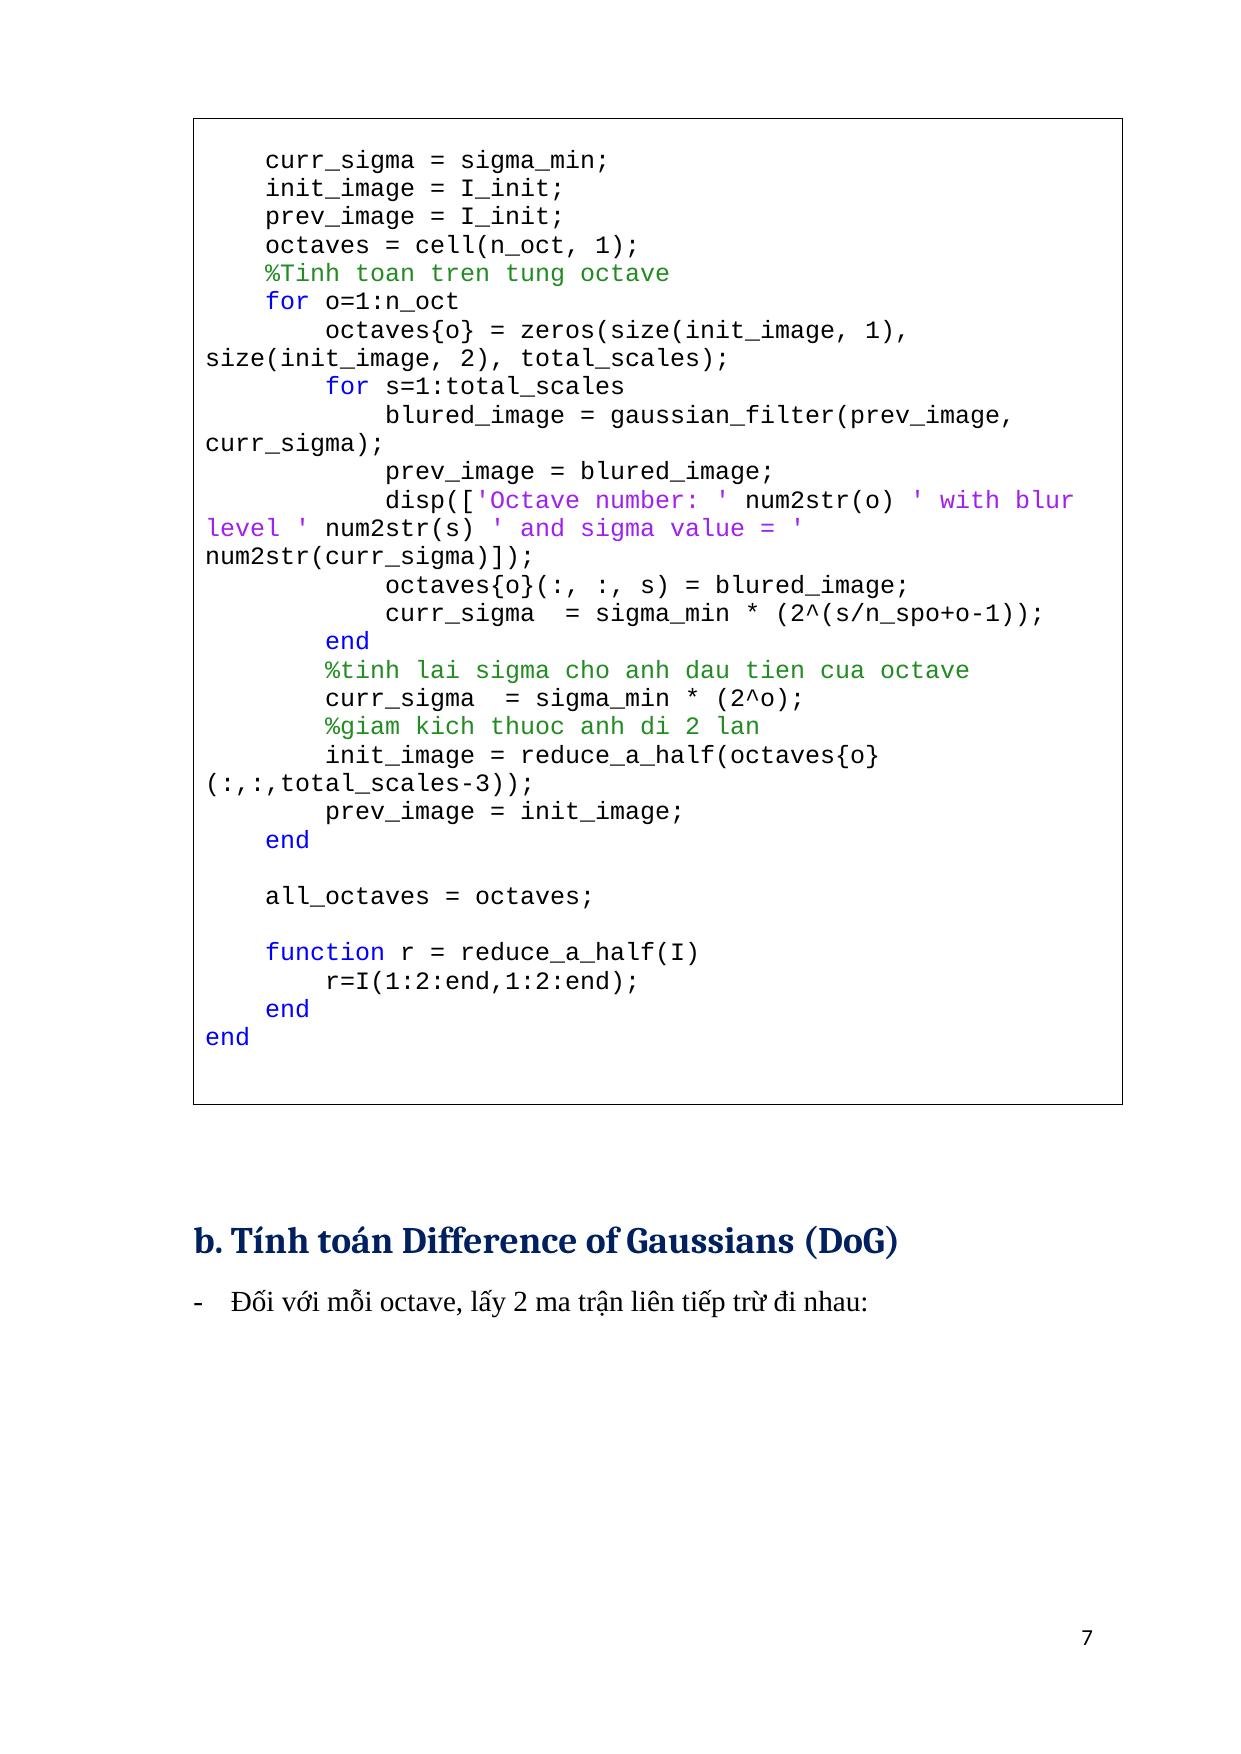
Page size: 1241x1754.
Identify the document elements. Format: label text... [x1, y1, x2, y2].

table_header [194, 119, 1122, 1103]
list Đối với mỗi octave, lấy 2 ma trận liên tiếp trừ đi nhau: [193, 1284, 1092, 1318]
list Tính toán Difference of Gaussians (DoG) [193, 1219, 1092, 1263]
